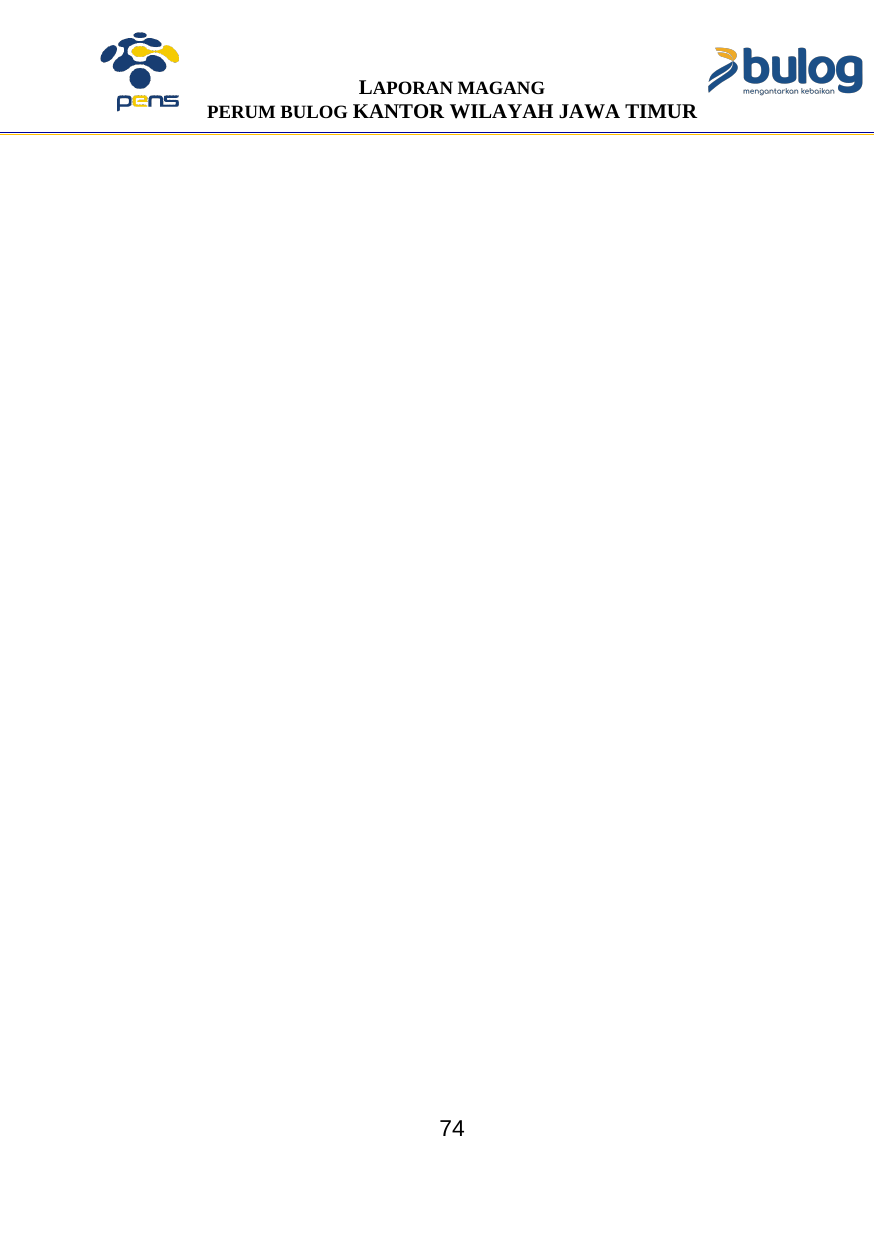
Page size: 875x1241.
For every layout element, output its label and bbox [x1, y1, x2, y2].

picture [707, 46, 864, 96]
picture [93, 25, 188, 120]
